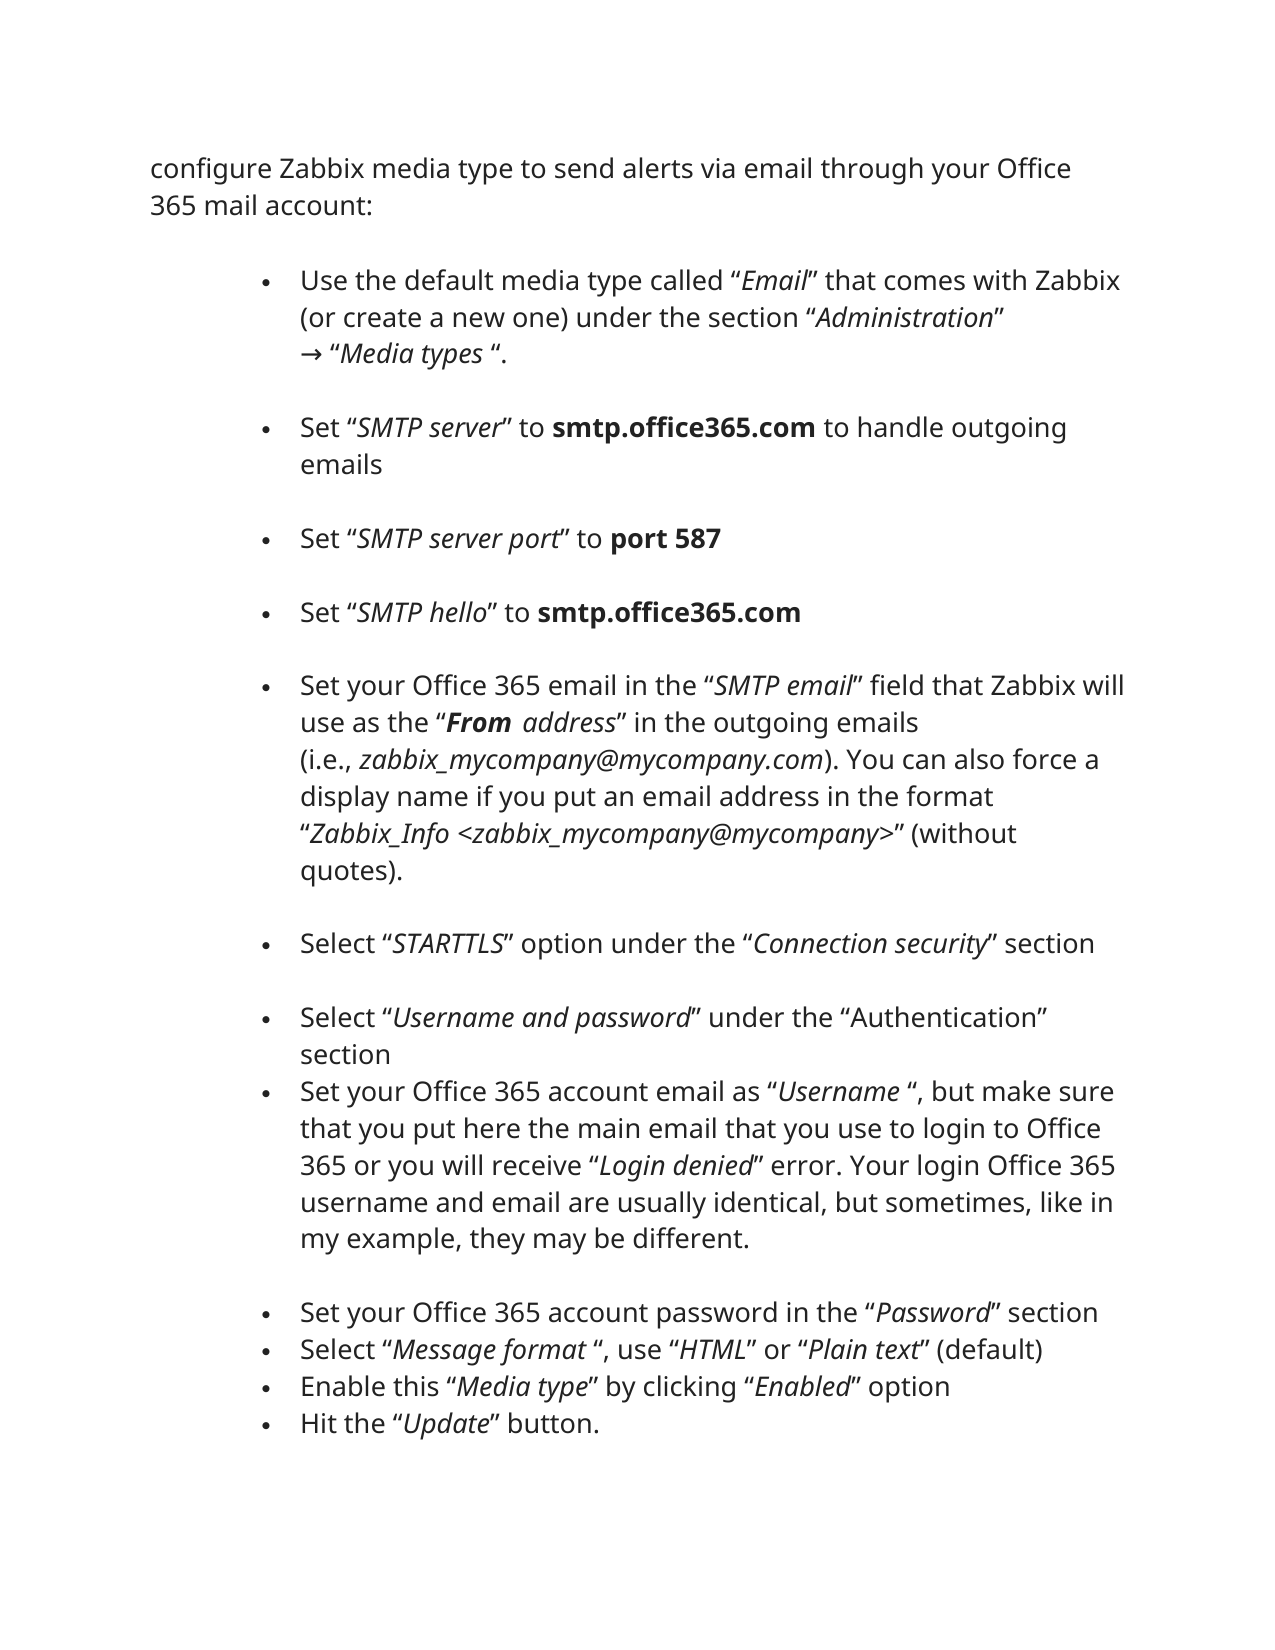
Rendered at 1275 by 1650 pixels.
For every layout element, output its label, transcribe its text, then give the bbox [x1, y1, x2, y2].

list Select “Username and password” under the “Authentication” section [262, 999, 1125, 1072]
list Set “SMTP hello” to smtp.office365.com [262, 593, 1125, 630]
list Set your Office 365 email in the “SMTP email” field that Zabbix will use as the “From address” in the outgoing emails (i.e., zabbix_mycompany@mycompany.com). You can also force a display name if you put an email address in the format “Zabbix_Info <zabbix_mycompany@mycompany>” (without quotes). [262, 667, 1125, 888]
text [150, 150, 1125, 224]
list Set “SMTP server port” to port 587 [262, 519, 1125, 556]
list Set your Office 365 account email as “Username “, but make sure that you put here the main email that you use to login to Office 365 or you will receive “Login denied” error. Your login Office 365 username and email are usually identical, but sometimes, like in my example, they may be different. [262, 1072, 1125, 1257]
list Set “SMTP server” to smtp.office365.com to handle outgoing emails [262, 409, 1125, 482]
list Select “STARTTLS” option under the “Connection security” section [262, 925, 1125, 962]
list Select “Message format “, use “HTML” or “Plain text” (default) [262, 1331, 1125, 1367]
list Use the default media type called “Email” that comes with Zabbix (or create a new one) under the section “Administration” → “Media types “. [262, 261, 1125, 372]
list Enable this “Media type” by clicking “Enabled” option [262, 1367, 1125, 1404]
list Hit the “Update” button. [262, 1404, 1125, 1441]
list Set your Office 365 account password in the “Password” section [262, 1294, 1125, 1331]
